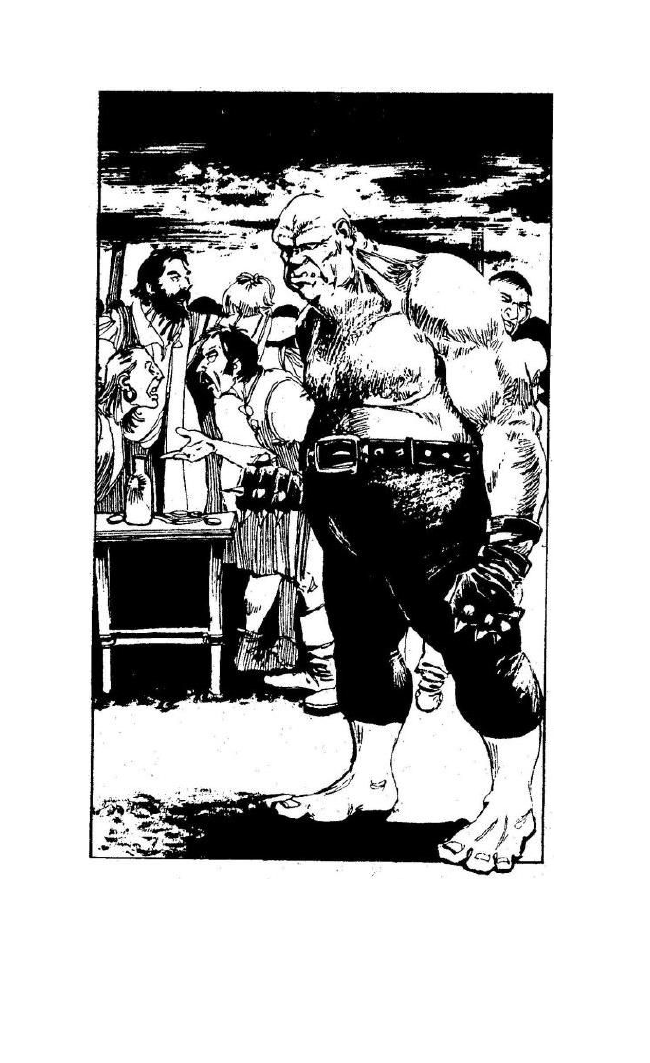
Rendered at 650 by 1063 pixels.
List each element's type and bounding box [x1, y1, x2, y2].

picture [88, 87, 554, 879]
